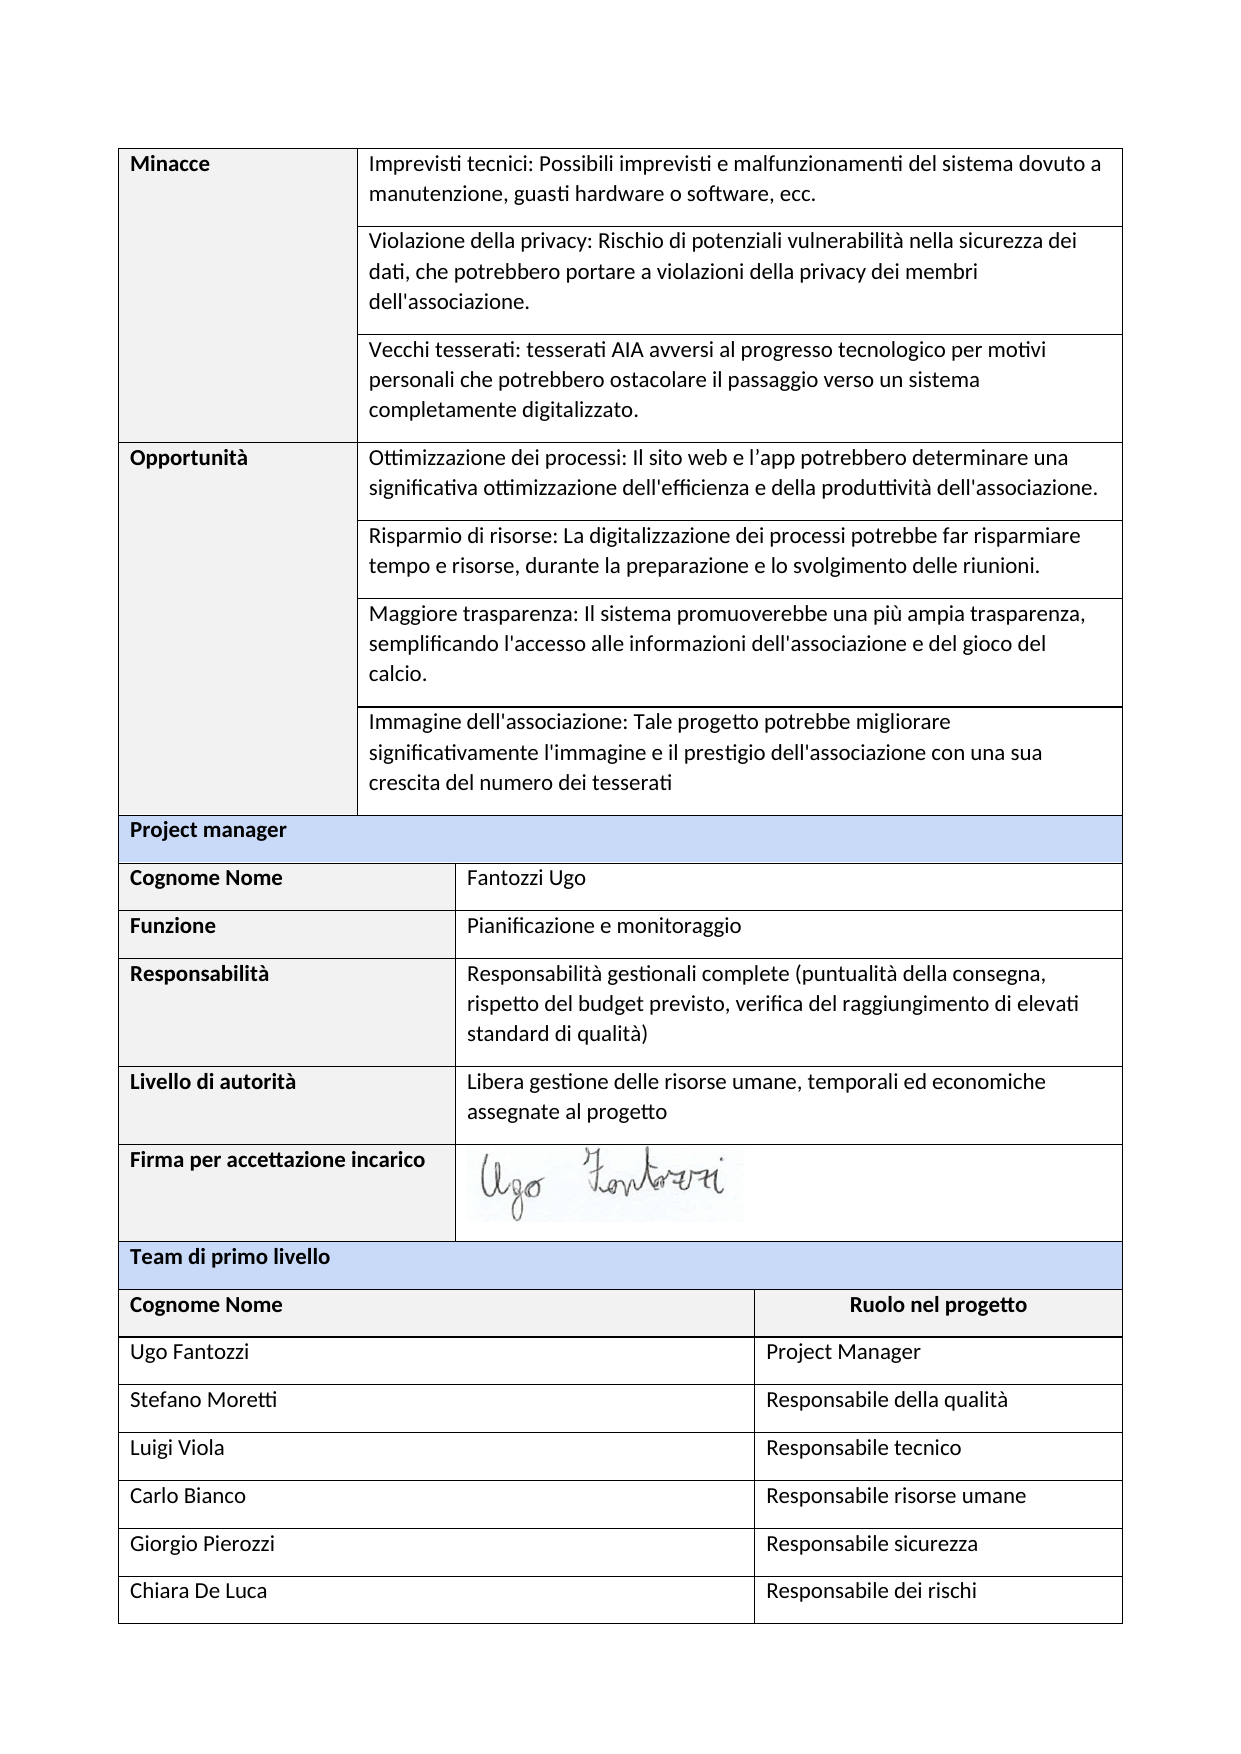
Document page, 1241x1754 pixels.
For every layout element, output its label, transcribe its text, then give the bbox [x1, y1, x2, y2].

table_cell Responsabile della qualità [755, 1385, 1122, 1432]
table_cell Pianificazione e monitoraggio [456, 911, 1122, 958]
table_cell Responsabile sicurezza [755, 1529, 1122, 1576]
table_cell Maggiore trasparenza: Il sistema promuoverebbe una più ampia trasparenza, semplificando l'accesso alle informazioni dell'associazione e del gioco del calcio. [358, 599, 1122, 706]
table_cell Opportunità [119, 443, 357, 814]
table_cell Libera gestione delle risorse umane, temporali ed economiche assegnate al progetto [456, 1067, 1122, 1144]
table_cell Violazione della privacy: Rischio di potenziali vulnerabilità nella sicurezza dei dati, che potrebbero portare a violazioni della privacy dei membri dell'associazione. [358, 227, 1122, 334]
table_cell Team di primo livello [119, 1242, 1122, 1289]
table_cell Responsabile dei rischi [755, 1577, 1122, 1623]
table_cell Carlo Bianco [119, 1481, 754, 1528]
table_cell Imprevisti tecnici: Possibili imprevisti e malfunzionamenti del sistema dovuto a manutenzione, guasti hardware o software, ecc. [358, 149, 1122, 226]
table_cell Risparmio di risorse: La digitalizzazione dei processi potrebbe far risparmiare tempo e risorse, durante la preparazione e lo svolgimento delle riunioni. [358, 521, 1122, 598]
table_cell Responsabilità gestionali complete (puntualità della consegna, rispetto del budget previsto, verifica del raggiungimento di elevati standard di qualità) [456, 959, 1122, 1066]
table_cell Responsabilità [119, 959, 455, 1066]
table_cell Ugo Fantozzi [119, 1338, 754, 1384]
table_cell Ottimizzazione dei processi: Il sito web e l’app potrebbero determinare una significativa ottimizzazione dell'efficienza e della produttività dell'associazione. [358, 443, 1122, 520]
table_cell Livello di autorità [119, 1067, 455, 1144]
table_cell Minacce [119, 149, 357, 442]
table_cell Immagine dell'associazione: Tale progetto potrebbe migliorare significativamente l'immagine e il prestigio dell'associazione con una sua crescita del numero dei tesserati [358, 708, 1122, 814]
table_cell Giorgio Pierozzi [119, 1529, 754, 1576]
table_cell Cognome Nome [119, 864, 455, 910]
table_cell Chiara De Luca [119, 1577, 754, 1623]
table_cell Project manager [119, 816, 1122, 862]
table_cell Vecchi tesserati: tesserati AIA avversi al progresso tecnologico per motivi personali che potrebbero ostacolare il passaggio verso un sistema completamente digitalizzato. [358, 335, 1122, 442]
table_cell Project Manager [755, 1338, 1122, 1384]
table_cell [456, 1145, 1122, 1241]
table_cell Responsabile tecnico [755, 1433, 1122, 1480]
table_cell Ruolo nel progetto [755, 1290, 1122, 1336]
picture [466, 1145, 745, 1222]
table_cell Firma per accettazione incarico [119, 1145, 455, 1241]
table_cell Stefano Moretti [119, 1385, 754, 1432]
table_cell Funzione [119, 911, 455, 958]
table_cell Cognome Nome [119, 1290, 754, 1336]
table_cell Responsabile risorse umane [755, 1481, 1122, 1528]
table_cell Fantozzi Ugo [456, 864, 1122, 910]
table_cell Luigi Viola [119, 1433, 754, 1480]
